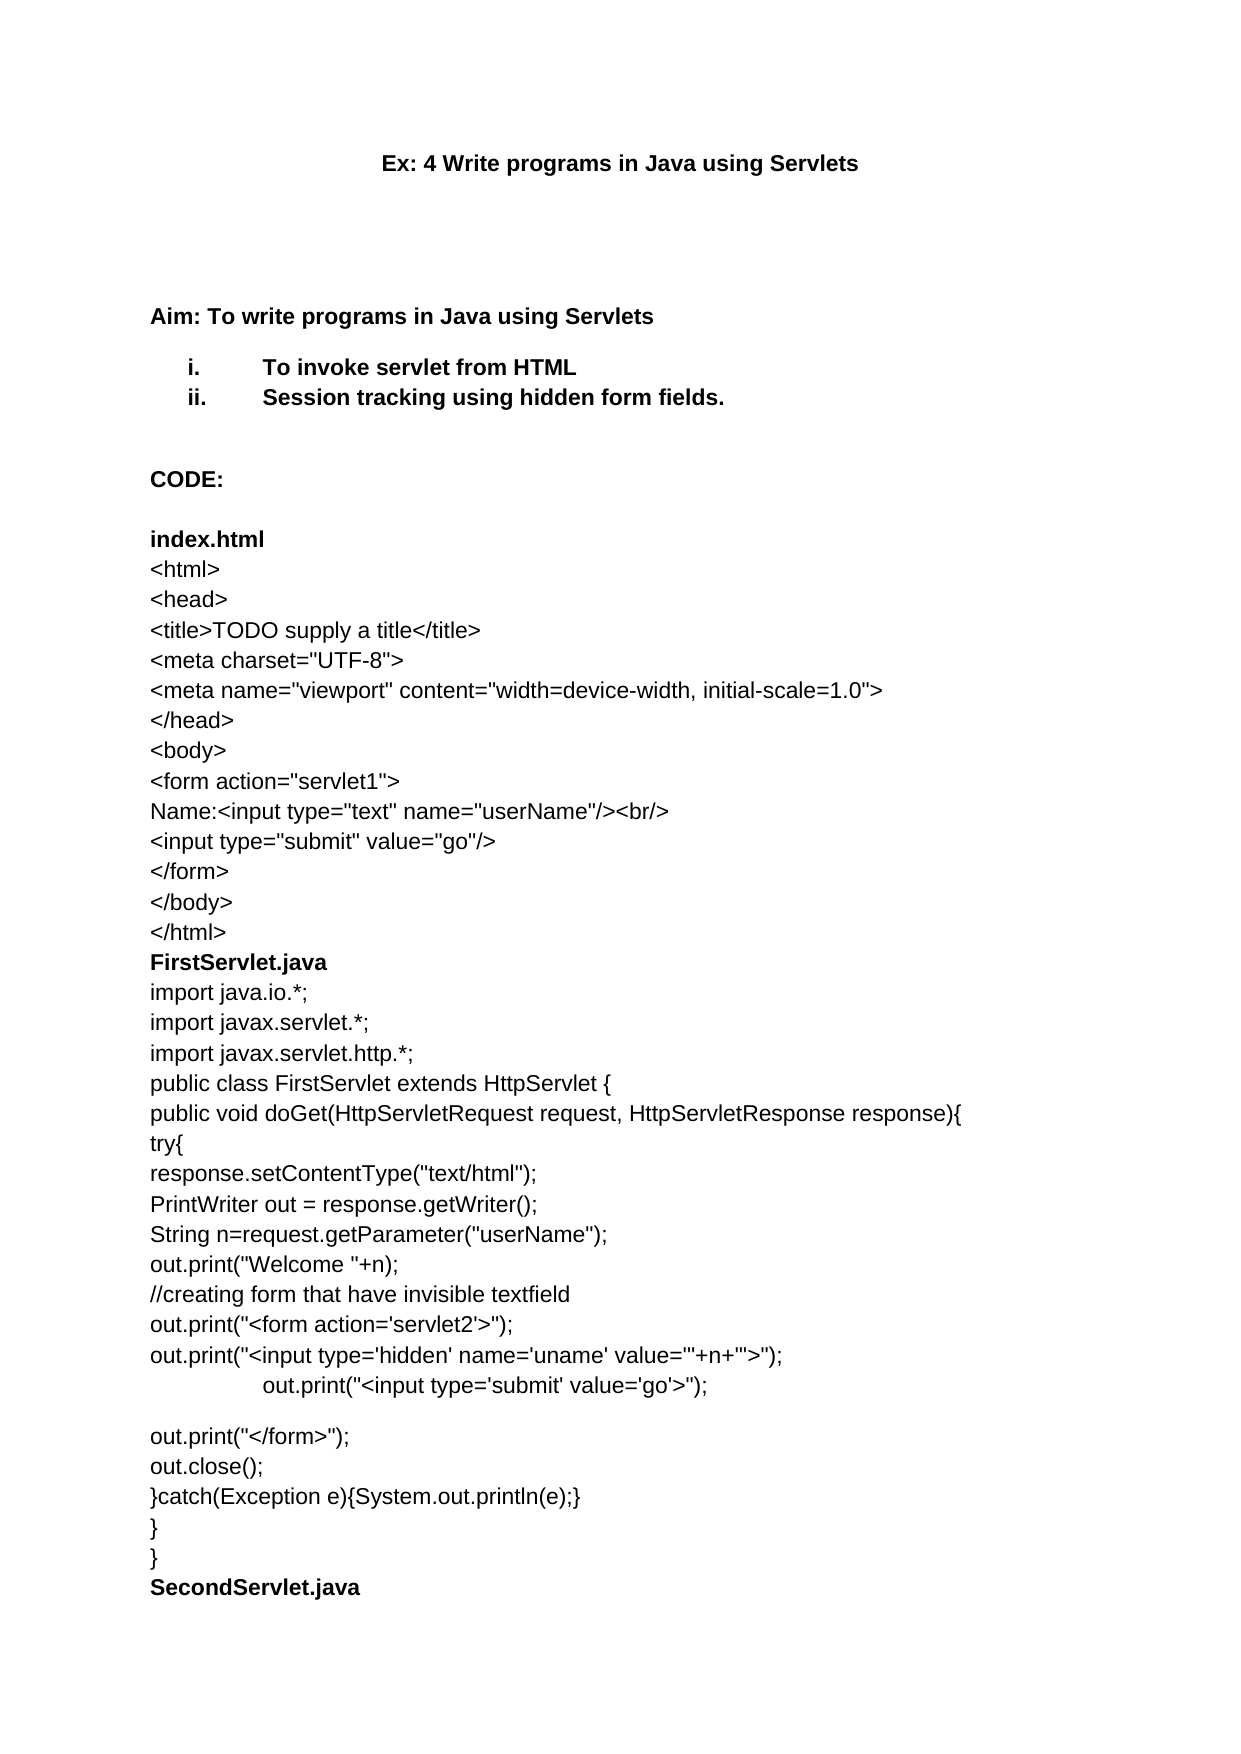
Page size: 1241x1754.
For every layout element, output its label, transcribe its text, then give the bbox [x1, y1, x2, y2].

text out.print("<form action='servlet2'>"); [150, 1311, 1090, 1338]
text } [150, 1513, 1090, 1540]
text String n=request.getParameter("userName"); [150, 1221, 1090, 1247]
text <form action="servlet1"> [150, 768, 1090, 794]
text <body> [150, 737, 1090, 764]
list To invoke servlet from HTML [187, 354, 1090, 381]
text <input type="submit" value="go"/> [150, 828, 1090, 854]
text Ex: 4 Write programs in Java using Servlets [150, 150, 1090, 176]
text PrintWriter out = response.getWriter(); [150, 1191, 1090, 1217]
text out.print("</form>"); [150, 1423, 1090, 1449]
list out.print("<input type='submit' value='go'>"); [262, 1372, 1090, 1398]
text out.print("<input type='hidden' name='uname' value='"+n+"'>"); [150, 1342, 1090, 1368]
text } [150, 1544, 1090, 1570]
text import java.io.*; [150, 979, 1090, 1006]
text </head> [150, 707, 1090, 734]
text <meta name="viewport" content="width=device-width, initial-scale=1.0"> [150, 677, 1090, 703]
text import javax.servlet.*; [150, 1009, 1090, 1036]
text <title>TODO supply a title</title> [150, 617, 1090, 643]
text response.setContentType("text/html"); [150, 1160, 1090, 1187]
list Session tracking using hidden form fields. [187, 384, 1090, 411]
text <html> [150, 556, 1090, 583]
text </body> [150, 888, 1090, 915]
text public void doGet(HttpServletRequest request, HttpServletResponse response){ [150, 1100, 1090, 1126]
text </form> [150, 858, 1090, 885]
text out.close(); [150, 1453, 1090, 1479]
text CODE: [150, 466, 1090, 492]
text <meta charset="UTF-8"> [150, 647, 1090, 673]
text index.html [150, 526, 1090, 552]
text out.print("Welcome "+n); [150, 1251, 1090, 1277]
text import javax.servlet.http.*; [150, 1039, 1090, 1066]
text Aim: To write programs in Java using Servlets [150, 303, 1090, 329]
text SecondServlet.java [150, 1574, 1090, 1600]
text <head> [150, 586, 1090, 613]
text }catch(Exception e){System.out.println(e);} [150, 1483, 1090, 1510]
text public class FirstServlet extends HttpServlet { [150, 1070, 1090, 1096]
text Name:<input type="text" name="userName"/><br/> [150, 798, 1090, 824]
text //creating form that have invisible textfield [150, 1281, 1090, 1308]
text FirstServlet.java [150, 949, 1090, 975]
text try{ [150, 1130, 1090, 1157]
text </html> [150, 919, 1090, 945]
